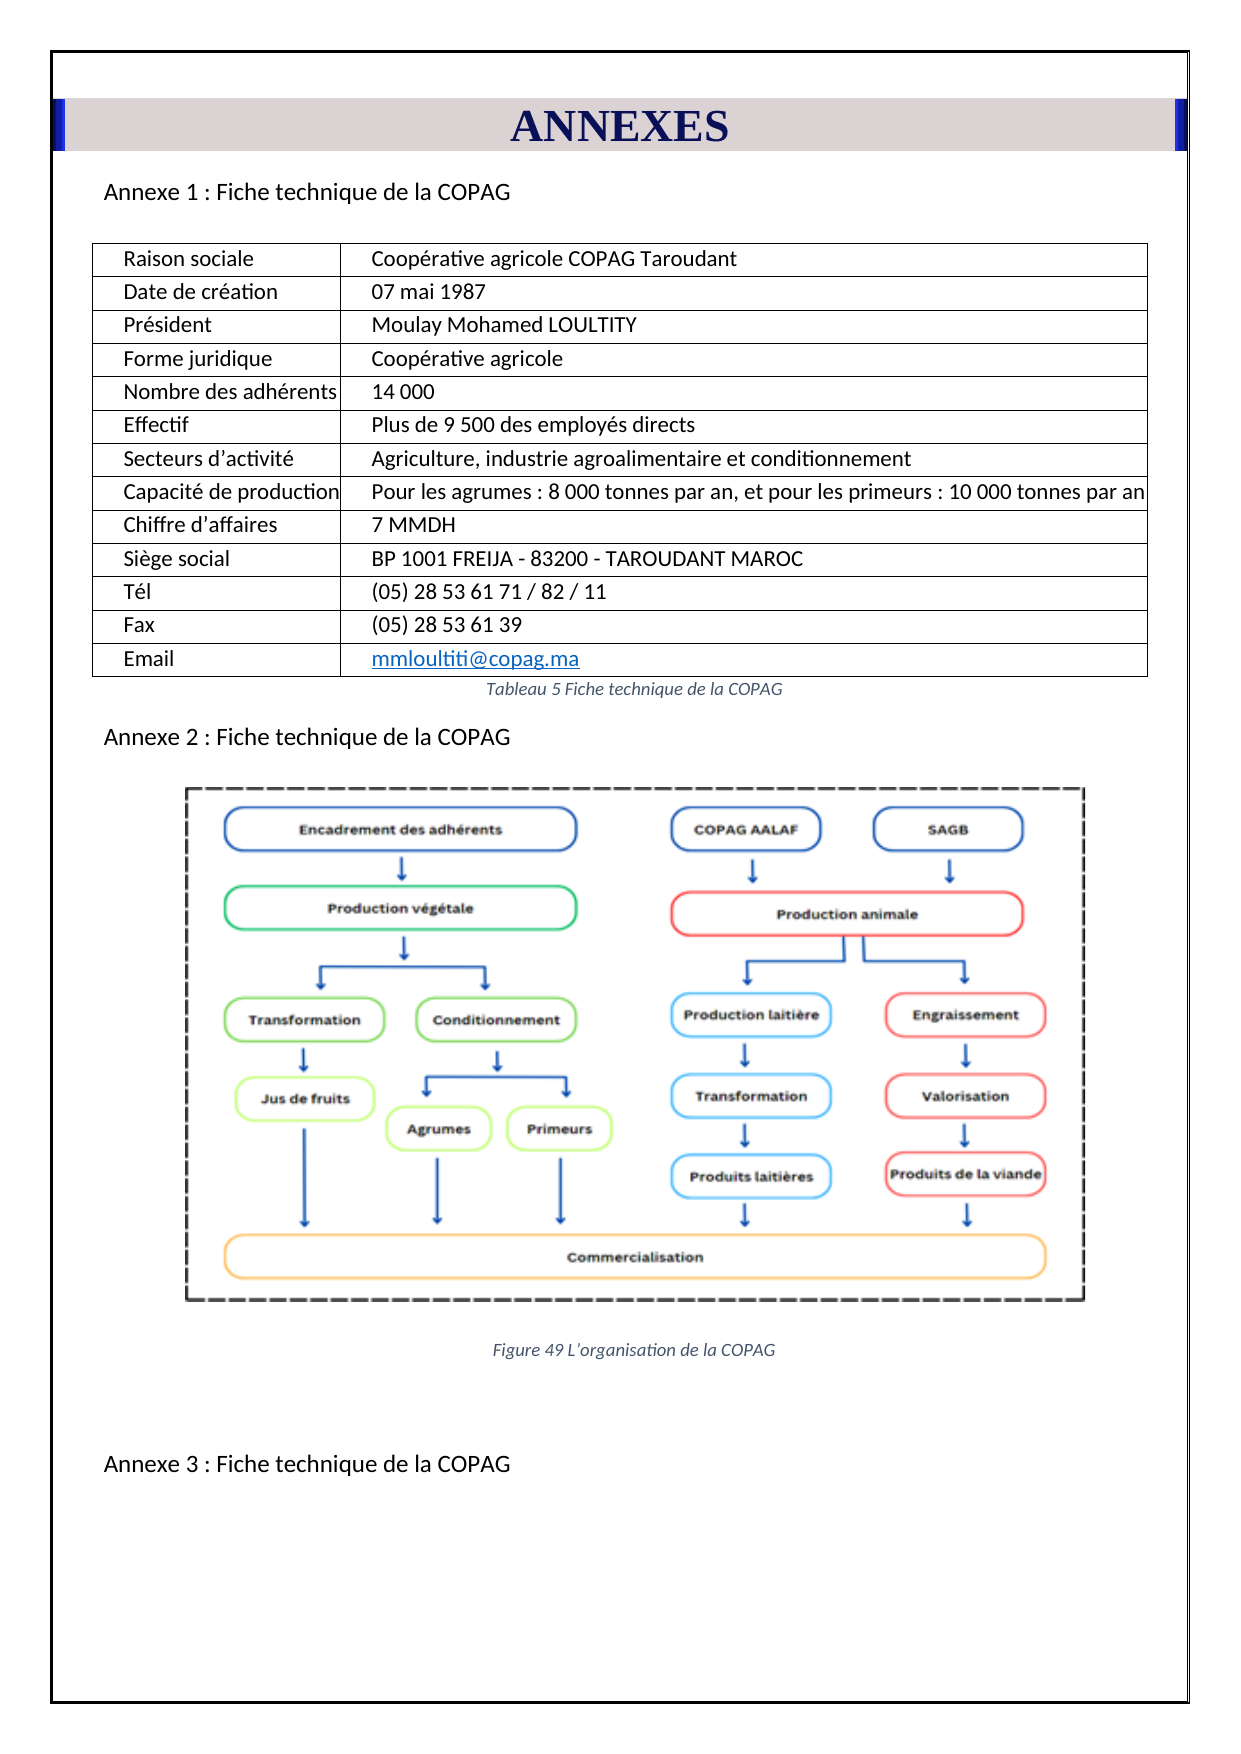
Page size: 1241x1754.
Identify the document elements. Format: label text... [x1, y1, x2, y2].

table_header Coopérative agricole COPAG Taroudant [341, 244, 1147, 276]
table_cell Agriculture, industrie agroalimentaire et conditionnement [341, 444, 1147, 476]
table_cell Chiffre d’affaires [93, 511, 340, 543]
text Annexe 1 : Fiche technique de la COPAG [73, 176, 1167, 207]
table_cell (05) 28 53 61 71 / 82 / 11 [341, 577, 1147, 609]
table_cell Fax [93, 611, 340, 643]
table_cell Effectif [93, 411, 340, 443]
table_cell Moulay Mohamed LOULTITY [341, 311, 1147, 343]
table_cell Date de création [93, 277, 340, 309]
table_cell Forme juridique [93, 344, 340, 376]
table_cell (05) 28 53 61 39 [341, 611, 1147, 643]
table_cell mmloultiti@copag.ma [341, 644, 1147, 676]
table_cell 7 MMDH [341, 511, 1147, 543]
table_cell Secteurs d’activité [93, 444, 340, 476]
table_cell Siège social [93, 544, 340, 576]
text Annexe 2 : Fiche technique de la COPAG [73, 721, 1167, 751]
table_cell Président [93, 311, 340, 343]
subtitle ANNEXES [53, 98, 1177, 151]
table_cell Nombre des adhérents [93, 377, 340, 409]
picture [185, 787, 1085, 1302]
table_cell 14 000 [341, 377, 1147, 409]
table_cell Capacité de production [93, 477, 340, 509]
table_cell Coopérative agricole [341, 344, 1147, 376]
text Figure 49 L’organisation de la COPAG [73, 1338, 1167, 1361]
table_cell BP 1001 FREIJA - 83200 - TAROUDANT MAROC [341, 544, 1147, 576]
text Tableau 5 Fiche technique de la COPAG [73, 677, 1167, 700]
text Annexe 3 : Fiche technique de la COPAG [73, 1448, 1167, 1479]
table_cell Email [93, 644, 340, 676]
table_cell 07 mai 1987 [341, 277, 1147, 309]
table_cell Tél [93, 577, 340, 609]
table_cell Pour les agrumes : 8 000 tonnes par an, et pour les primeurs : 10 000 tonnes par an [341, 477, 1147, 509]
table_cell Plus de 9 500 des employés directs [341, 411, 1147, 443]
table_header Raison sociale [93, 244, 340, 276]
